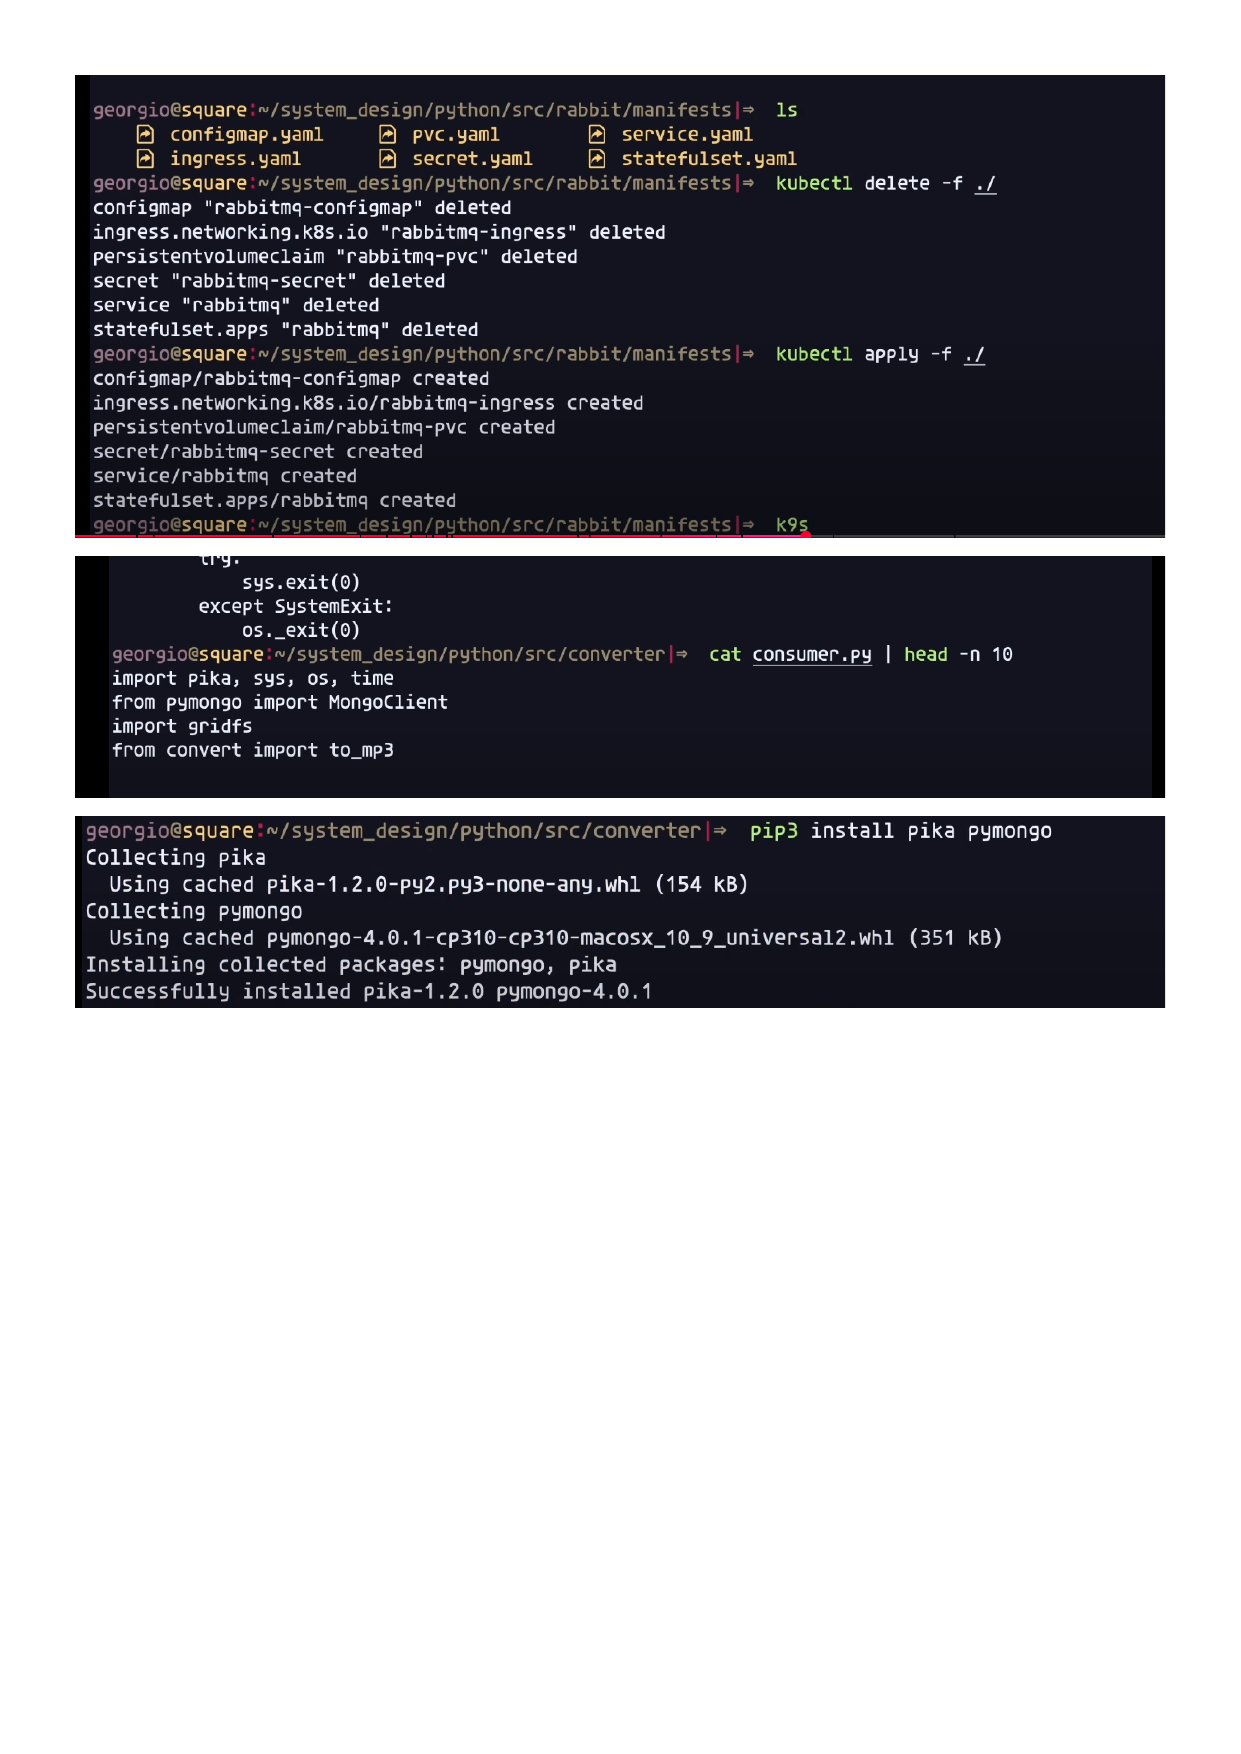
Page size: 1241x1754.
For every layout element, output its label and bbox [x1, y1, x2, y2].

picture [75, 75, 1166, 538]
picture [75, 816, 1166, 1008]
picture [75, 556, 1166, 798]
